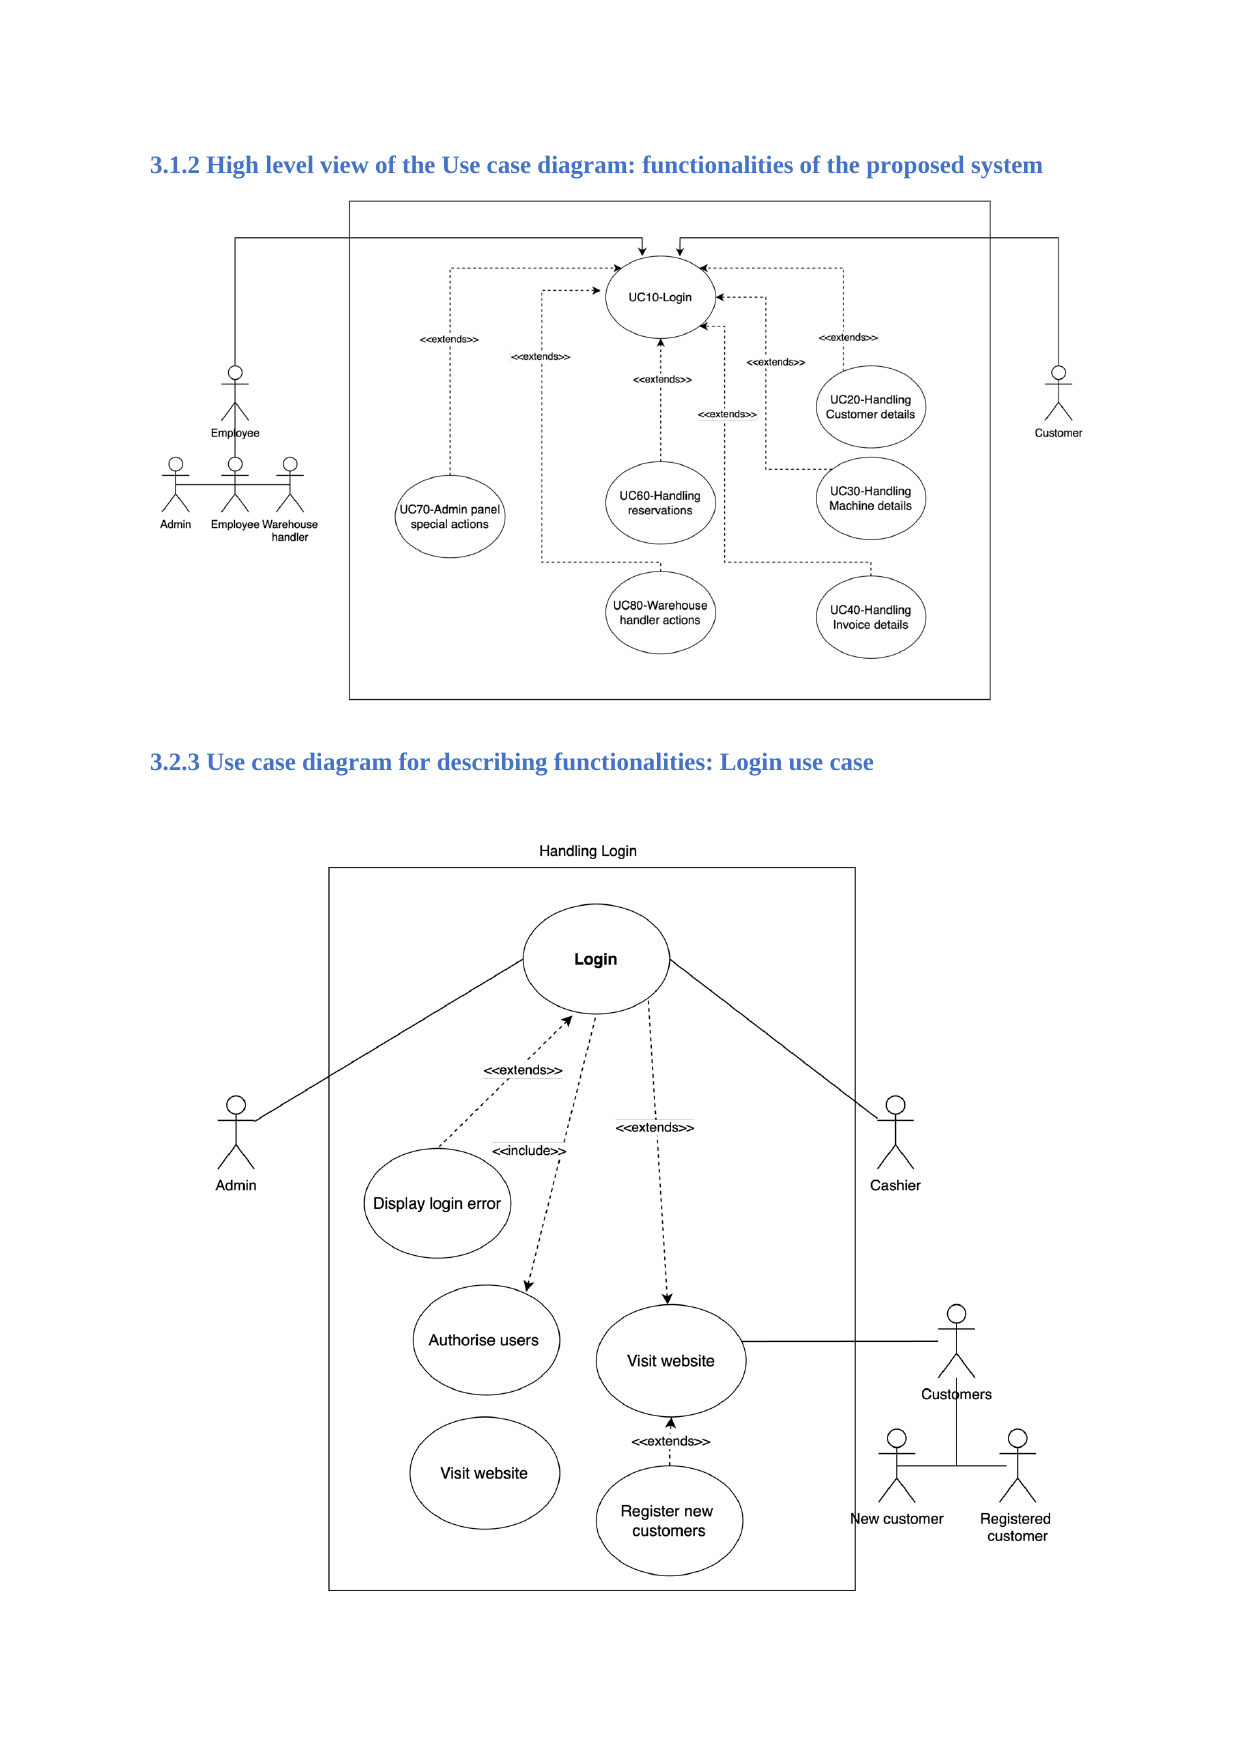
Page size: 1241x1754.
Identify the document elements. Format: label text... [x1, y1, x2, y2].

picture [150, 191, 1091, 709]
subtitle 3.1.2 High level view of the Use case diagram: functionalities of the proposed system [150, 150, 1090, 179]
picture [202, 820, 1067, 1603]
subtitle 3.2.3 Use case diagram for describing functionalities: Login use case [150, 747, 1090, 775]
